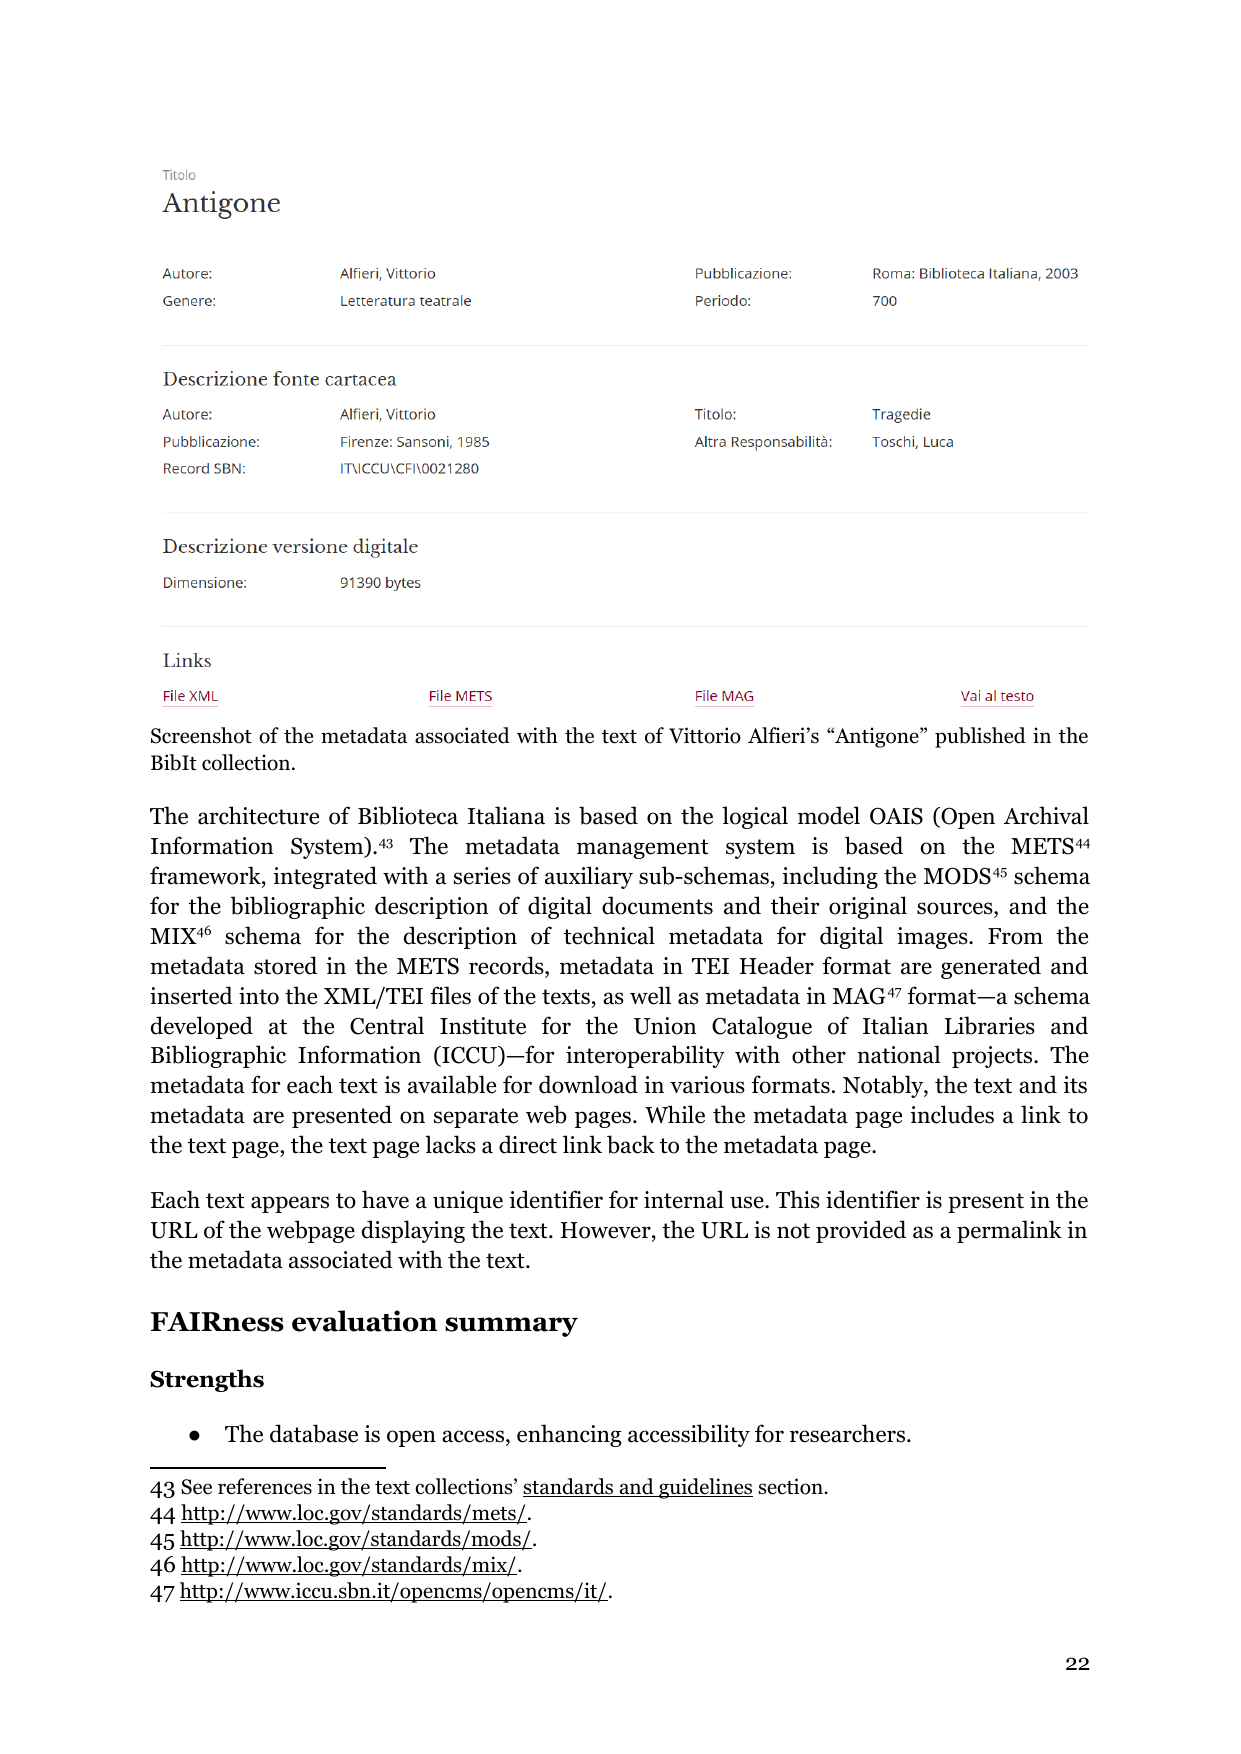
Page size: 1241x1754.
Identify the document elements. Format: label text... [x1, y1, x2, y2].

picture [150, 150, 1091, 721]
text The architecture of Biblioteca Italiana is based on the logical model OAIS (Open Archival Information System). The metadata management system is based on the METS framework, integrated with a series of auxiliary sub-schemas, including the MODS schema for the bibliographic description of digital documents and their original sources, and the MIX schema for the description of technical metadata for digital images. From the metadata stored in the METS records, metadata in TEI Header format are generated and inserted into the XML/TEI files of the texts, as well as metadata in MAG format—a schema developed at the Central Institute for the Union Catalogue of Italian Libraries and Bibliographic Information (ICCU)—for interoperability with other national projects. The metadata for each text is available for download in various formats. Notably, the text and its metadata are presented on separate web pages. While the metadata page includes a link to the text page, the text page lacks a direct link back to the metadata page. [150, 804, 1090, 1159]
list The database is open access, enhancing accessibility for researchers. [187, 1422, 1090, 1448]
text Each text appears to have a unique identifier for internal use. This identifier is present in the URL of the webpage displaying the text. However, the URL is not provided as a permalink in the metadata associated with the text. [150, 1187, 1090, 1273]
subtitle FAIRness evaluation summary [150, 1306, 1090, 1337]
text Screenshot of the metadata associated with the text of Vittorio Alfieri’s “Antigone” published in the BibIt collection. [150, 721, 1090, 775]
text Strengths [150, 1367, 1090, 1393]
